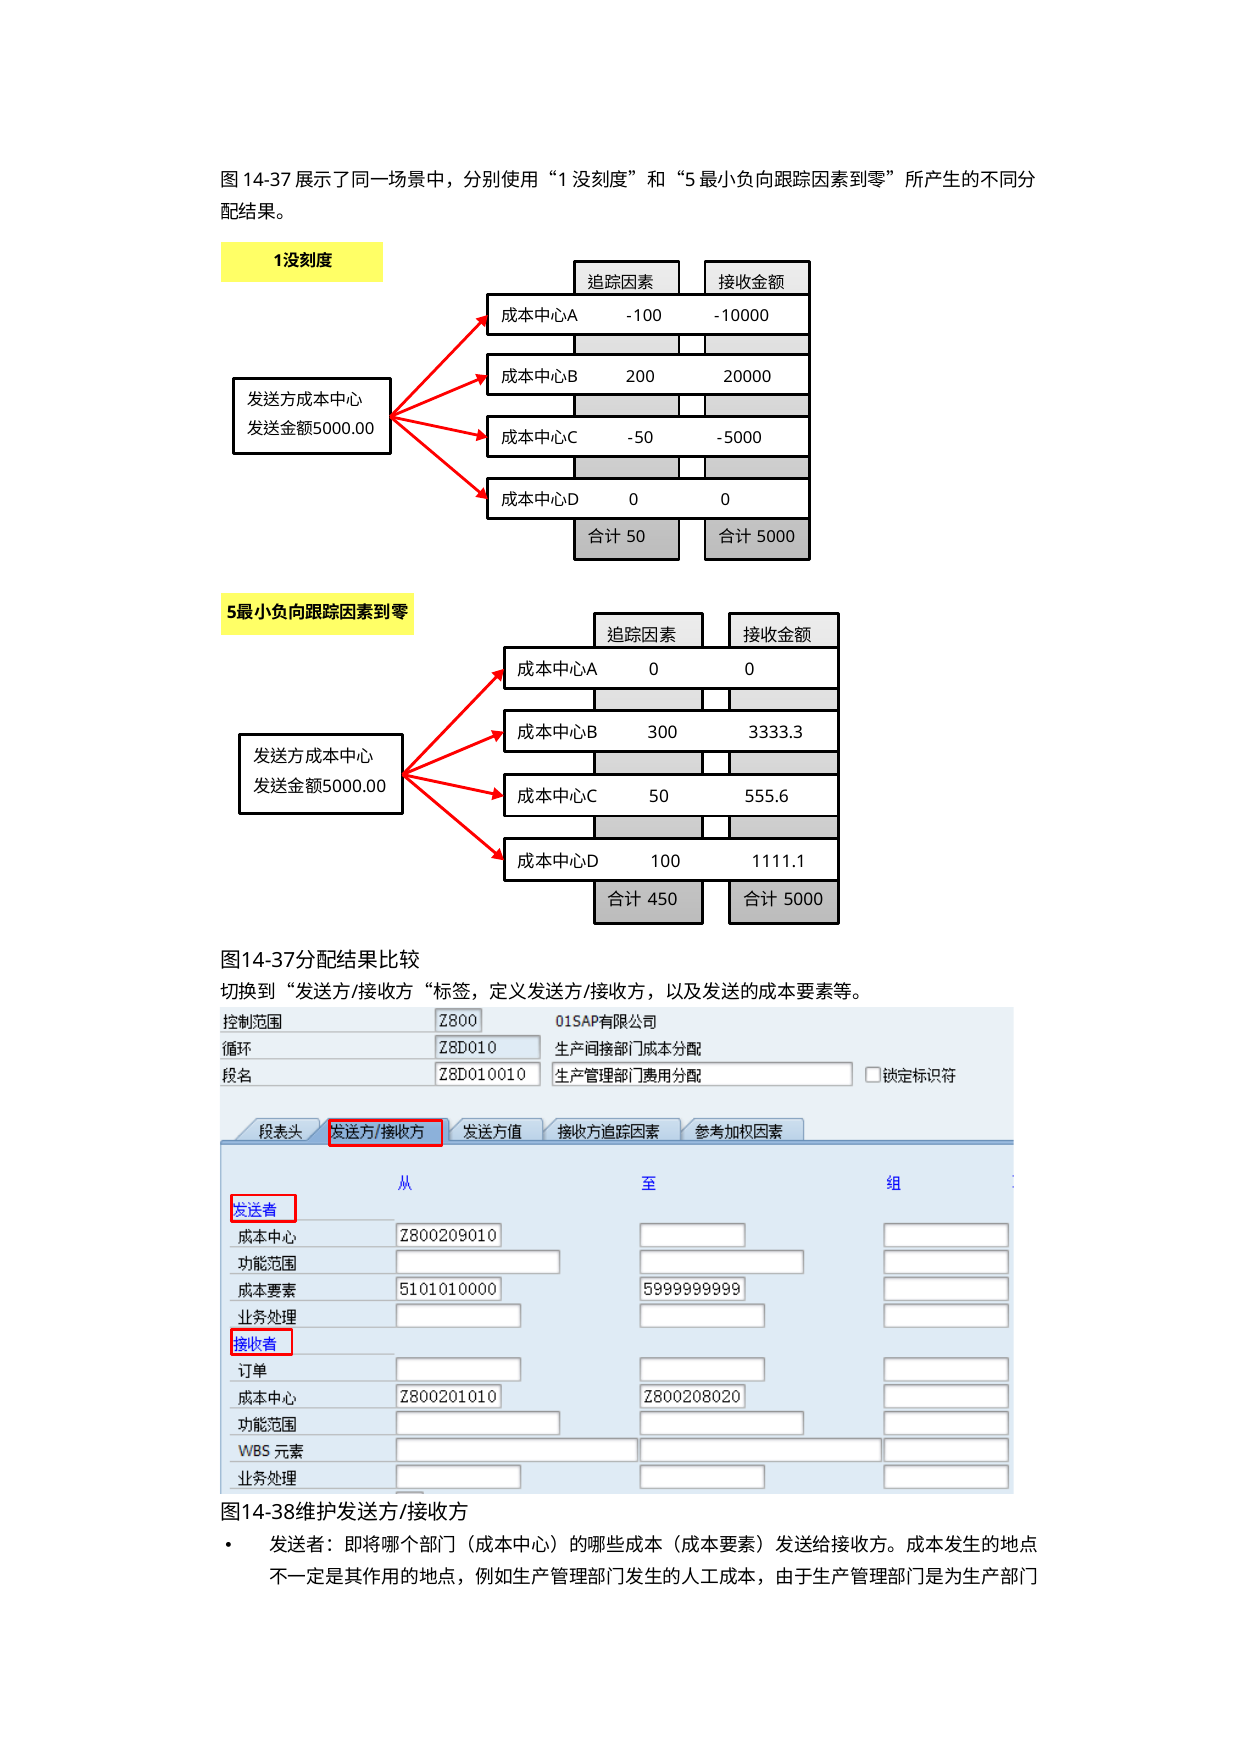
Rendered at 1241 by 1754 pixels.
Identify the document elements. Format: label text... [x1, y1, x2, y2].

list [225, 1527, 1053, 1592]
picture [219, 1007, 1014, 1494]
list 切换到“发送方/接收方“标签，定义发送方/接收方，以及发送的成本要素等。 [220, 974, 1053, 1007]
